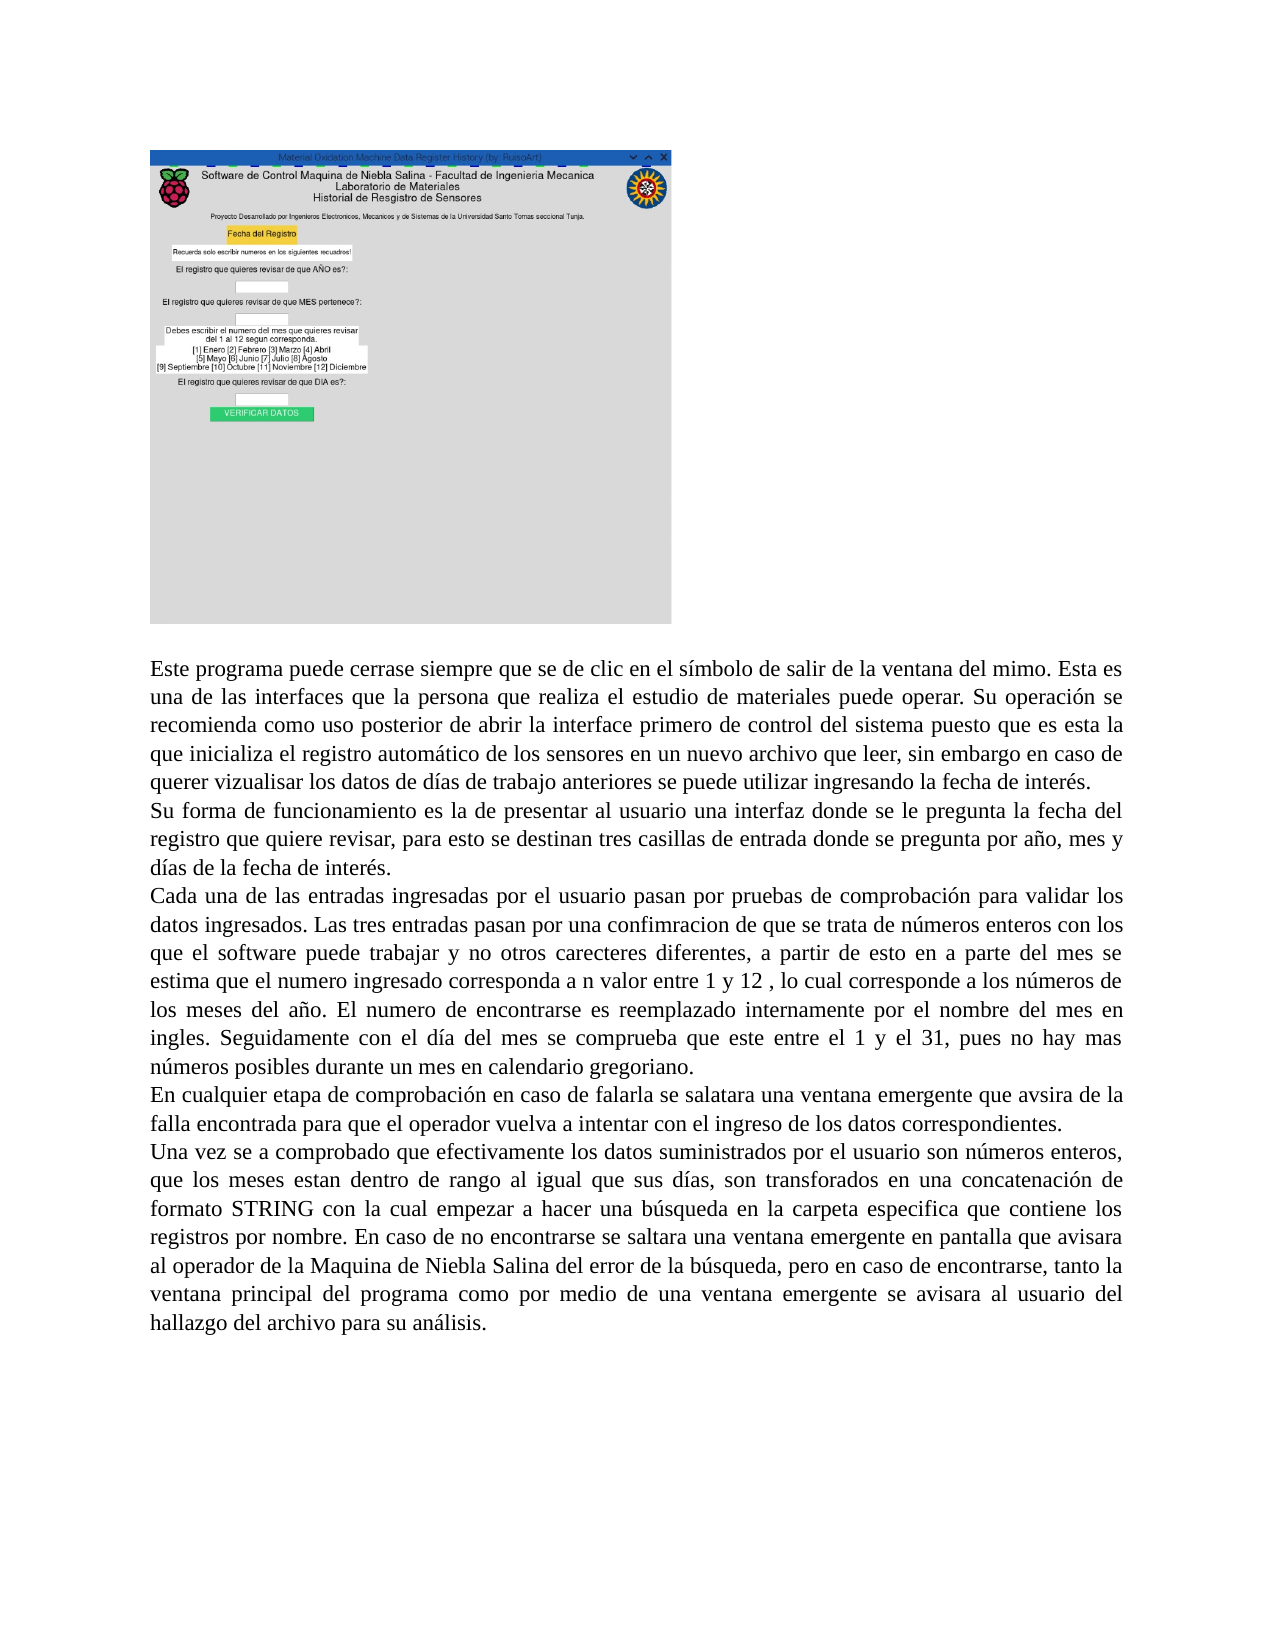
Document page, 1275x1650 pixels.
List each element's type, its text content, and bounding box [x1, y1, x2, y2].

text Una vez se a comprobado que efectivamente los datos suministrados por el usuario son números enteros, que los meses estan dentro de rango al igual que sus días, son transforados en una concatenación de formato STRING con la cual empezar a hacer una búsqueda en la carpeta especifica que contiene los registros por nombre. En caso de no encontrarse se saltara una ventana emergente en pantalla que avisara al operador de la Maquina de Niebla Salina del error de la búsqueda, pero en caso de encontrarse, tanto la ventana principal del programa como por medio de una ventana emergente se avisara al usuario del hallazgo del archivo para su análisis. [150, 1138, 1125, 1335]
text En cualquier etapa de comprobación en caso de falarla se salatara una ventana emergente que avsira de la falla encontrada para que el operador vuelva a intentar con el ingreso de los datos correspondientes. [150, 1081, 1125, 1136]
picture [150, 150, 672, 624]
text Este programa puede cerrase siempre que se de clic en el símbolo de salir de la ventana del mimo. Esta es una de las interfaces que la persona que realiza el estudio de materiales puede operar. Su operación se recomienda como uso posterior de abrir la interface primero de control del sistema puesto que es esta la que inicializa el registro automático de los sensores en un nuevo archivo que leer, sin embargo en caso de querer vizualisar los datos de días de trabajo anteriores se puede utilizar ingresando la fecha de interés. [150, 655, 1125, 795]
text Su forma de funcionamiento es la de presentar al usuario una interfaz donde se le pregunta la fecha del registro que quiere revisar, para esto se destinan tres casillas de entrada donde se pregunta por año, mes y días de la fecha de interés. [150, 797, 1125, 880]
text Cada una de las entradas ingresadas por el usuario pasan por pruebas de comprobación para validar los datos ingresados. Las tres entradas pasan por una confimracion de que se trata de números enteros con los que el software puede trabajar y no otros carecteres diferentes, a partir de esto en a parte del mes se estima que el numero ingresado corresponda a n valor entre 1 y 12 , lo cual corresponde a los números de los meses del año. El numero de encontrarse es reemplazado internamente por el nombre del mes en ingles. Seguidamente con el día del mes se comprueba que este entre el 1 y el 31, pues no hay mas números posibles durante un mes en calendario gregoriano. [150, 882, 1125, 1079]
